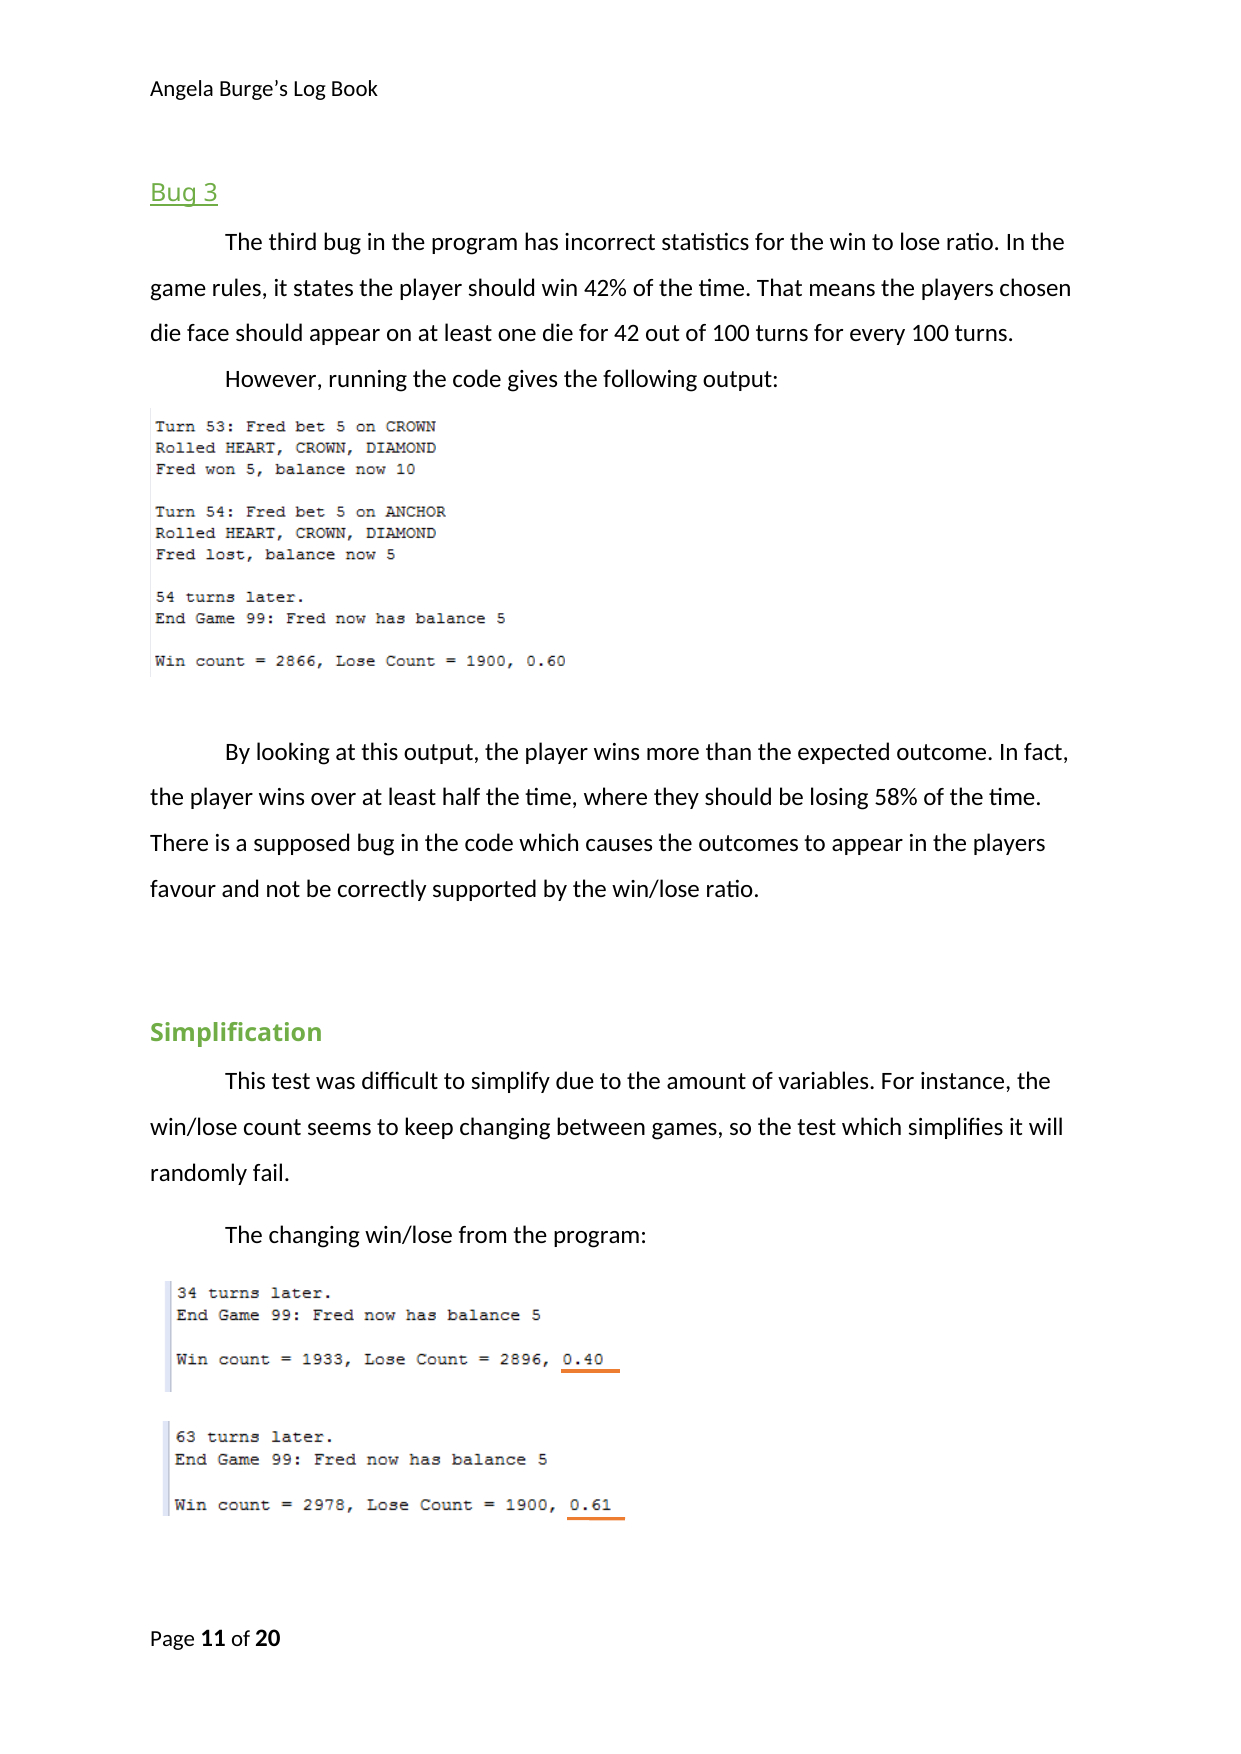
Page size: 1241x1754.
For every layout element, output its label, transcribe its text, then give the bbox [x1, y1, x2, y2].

picture [150, 408, 716, 677]
subtitle Bug 3 [150, 175, 1090, 209]
subtitle Simplification [150, 1014, 1090, 1048]
text However, running the code gives the following output: [150, 363, 1090, 394]
text The changing win/lose from the program: [150, 1219, 1090, 1250]
text This test was difficult to simplify due to the amount of variables. For instance, the win/lose count seems to keep changing between games, so the test which simplifies it will randomly fail. [150, 1065, 1090, 1187]
text The third bug in the program has incorrect statistics for the win to lose ratio. In the game rules, it states the player should win 42% of the time. That means the players chosen die face should appear on at least one die for 42 out of 100 turns for every 100 turns. [150, 226, 1090, 348]
picture [150, 1421, 674, 1516]
text By looking at this output, the player wins more than the expected outcome. In fact, the player wins over at least half the time, where they should be losing 58% of the time. There is a supposed bug in the code which causes the outcomes to appear in the players favour and not be correctly supported by the win/lose ratio. [150, 736, 1090, 903]
picture [150, 1281, 659, 1392]
